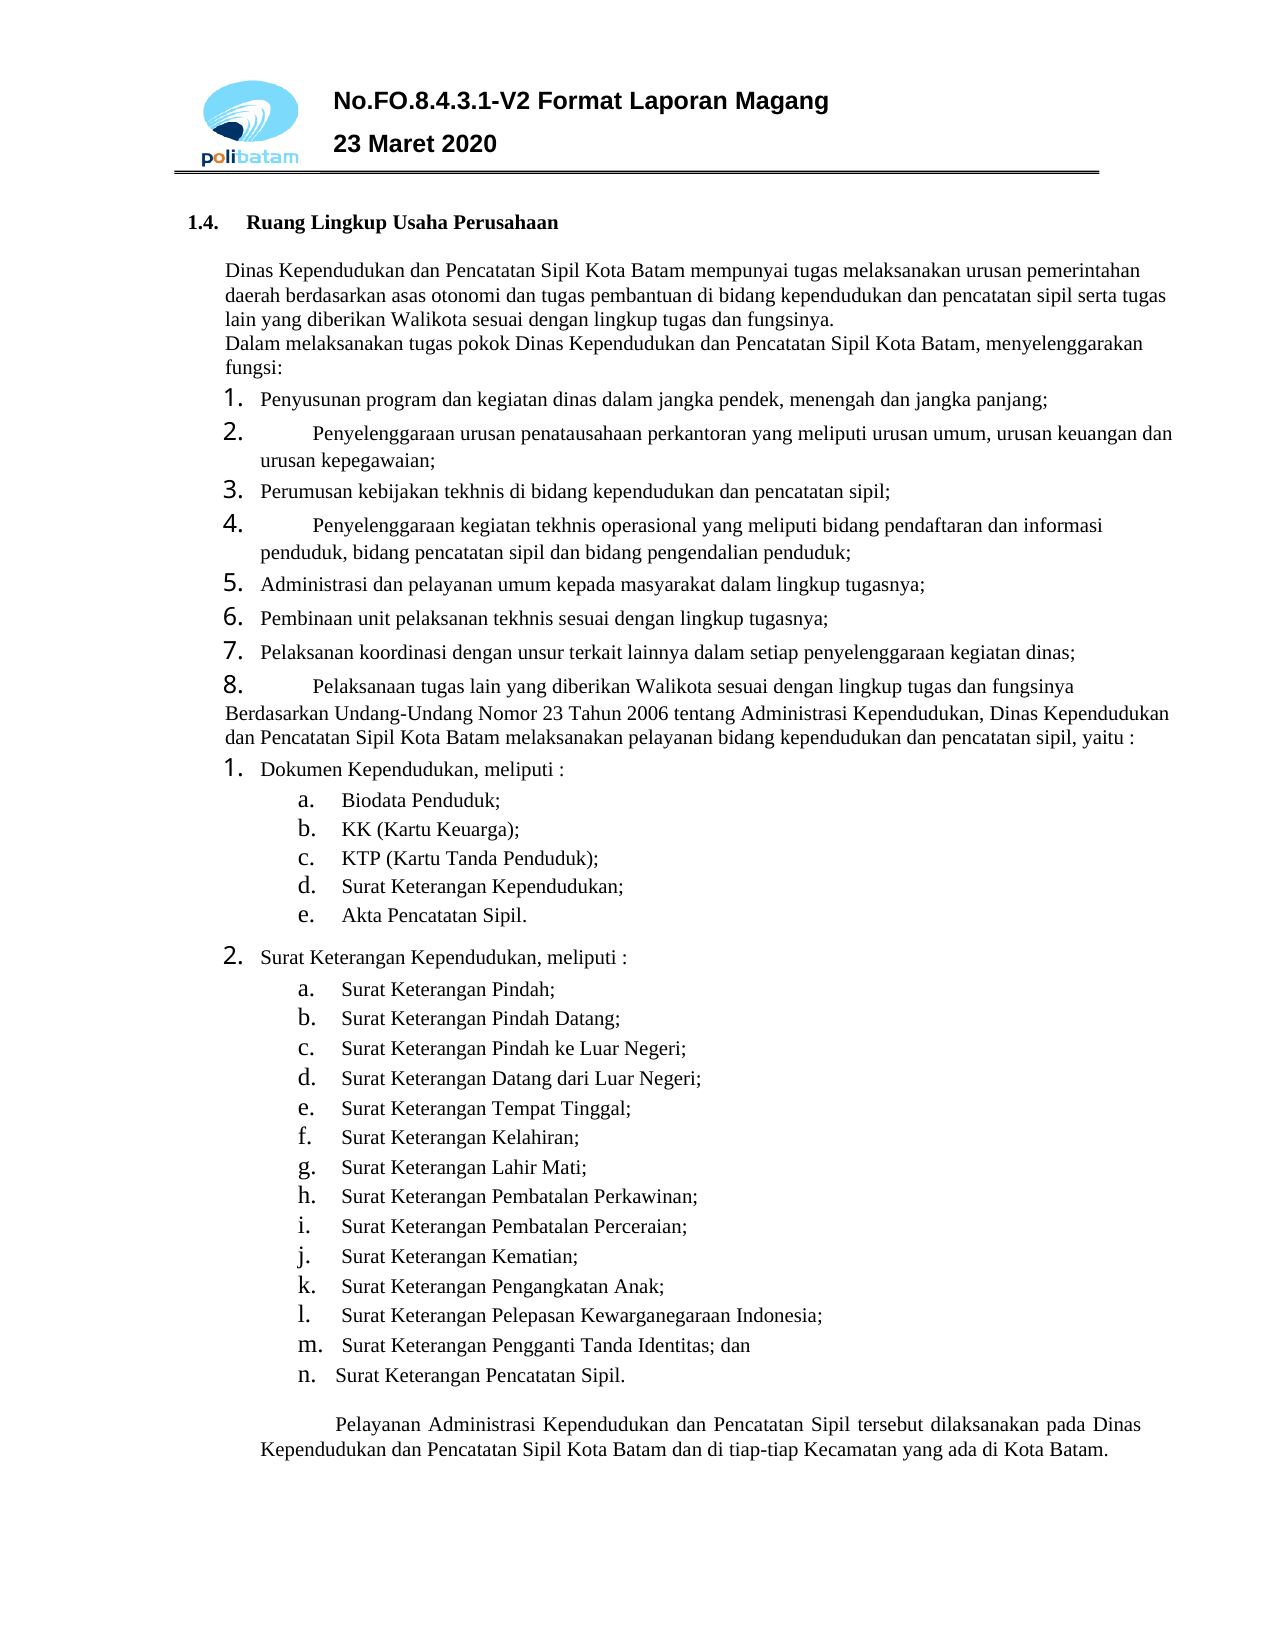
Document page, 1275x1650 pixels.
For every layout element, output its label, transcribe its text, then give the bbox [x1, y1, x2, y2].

subtitle Ruang Lingkup Usaha Perusahaan [187, 210, 1192, 234]
list Biodata Penduduk; [298, 784, 1192, 812]
list Surat Keterangan Pembatalan Perkawinan; [298, 1181, 1192, 1209]
list Perumusan kebijakan tekhnis di bidang kependudukan dan pencatatan sipil; [223, 472, 1192, 506]
list Surat Keterangan Pelepasan Kewarganegaraan Indonesia; [298, 1299, 1192, 1328]
list Dokumen Kependudukan, meliputi : [223, 749, 1192, 783]
list Surat Keterangan Kelahiran; [298, 1121, 1192, 1150]
list Pelaksanaan tugas lain yang diberikan Walikota sesuai dengan lingkup tugas dan fungsinya [223, 667, 1192, 701]
list Surat Keterangan Kependudukan; [298, 871, 1192, 899]
list Surat Keterangan Pembatalan Perceraian; [298, 1210, 1192, 1239]
list Pelaksanan koordinasi dengan unsur terkait lainnya dalam setiap penyelenggaraan kegiatan dinas; [223, 633, 1192, 667]
list Penyelenggaraan urusan penatausahaan perkantoran yang meliputi urusan umum, urusan keuangan dan urusan kepegawaian; [223, 413, 1192, 472]
list Surat Keterangan Tempat Tinggal; [298, 1092, 1192, 1120]
text Dalam melaksanakan tugas pokok Dinas Kependudukan dan Pencatatan Sipil Kota Batam, menyelenggarakan fungsi: [225, 331, 1192, 379]
list Surat Keterangan Lahir Mati; [298, 1151, 1192, 1180]
list KTP (Kartu Tanda Penduduk); [298, 842, 1192, 870]
list Surat Keterangan Pindah ke Luar Negeri; [298, 1032, 1192, 1061]
list KK (Kartu Keuarga); [298, 813, 1192, 841]
list Surat Keterangan Pencatatan Sipil. [298, 1359, 1192, 1387]
list Akta Pencatatan Sipil. [298, 899, 1192, 928]
list Surat Keterangan Kependudukan, meliputi : [223, 938, 1192, 972]
text Pelayanan Administrasi Kependudukan dan Pencatatan Sipil tersebut dilaksanakan pada Dinas Kependudukan dan Pencatatan Sipil Kota Batam dan di tiap-tiap Kecamatan yang ada di Kota Batam. [260, 1412, 1142, 1461]
list Surat Keterangan Pindah; [298, 973, 1192, 1002]
text Dinas Kependudukan dan Pencatatan Sipil Kota Batam mempunyai tugas melaksanakan urusan pemerintahan daerah berdasarkan asas otonomi dan tugas pembantuan di bidang kependudukan dan pencatatan sipil serta tugas lain yang diberikan Walikota sesuai dengan lingkup tugas dan fungsinya. [225, 258, 1192, 331]
list Pembinaan unit pelaksanan tekhnis sesuai dengan lingkup tugasnya; [223, 598, 1192, 632]
list Surat Keterangan Pengganti Tanda Identitas; dan [298, 1329, 1192, 1358]
list Surat Keterangan Datang dari Luar Negeri; [298, 1062, 1192, 1091]
list Surat Keterangan Kematian; [298, 1240, 1192, 1269]
list Administrasi dan pelayanan umum kepada masyarakat dalam lingkup tugasnya; [223, 564, 1192, 598]
list Surat Keterangan Pindah Datang; [298, 1002, 1192, 1031]
list Penyusunan program dan kegiatan dinas dalam jangka pendek, menengah dan jangka panjang; [223, 379, 1192, 413]
text Berdasarkan Undang-Undang Nomor 23 Tahun 2006 tentang Administrasi Kependudukan, Dinas Kependudukan dan Pencatatan Sipil Kota Batam melaksanakan pelayanan bidang kependudukan dan pencatatan sipil, yaitu : [225, 701, 1192, 749]
list Surat Keterangan Pengangkatan Anak; [298, 1270, 1192, 1298]
picture [201, 80, 299, 167]
list Penyelenggaraan kegiatan tekhnis operasional yang meliputi bidang pendaftaran dan informasi penduduk, bidang pencatatan sipil dan bidang pengendalian penduduk; [223, 506, 1192, 564]
